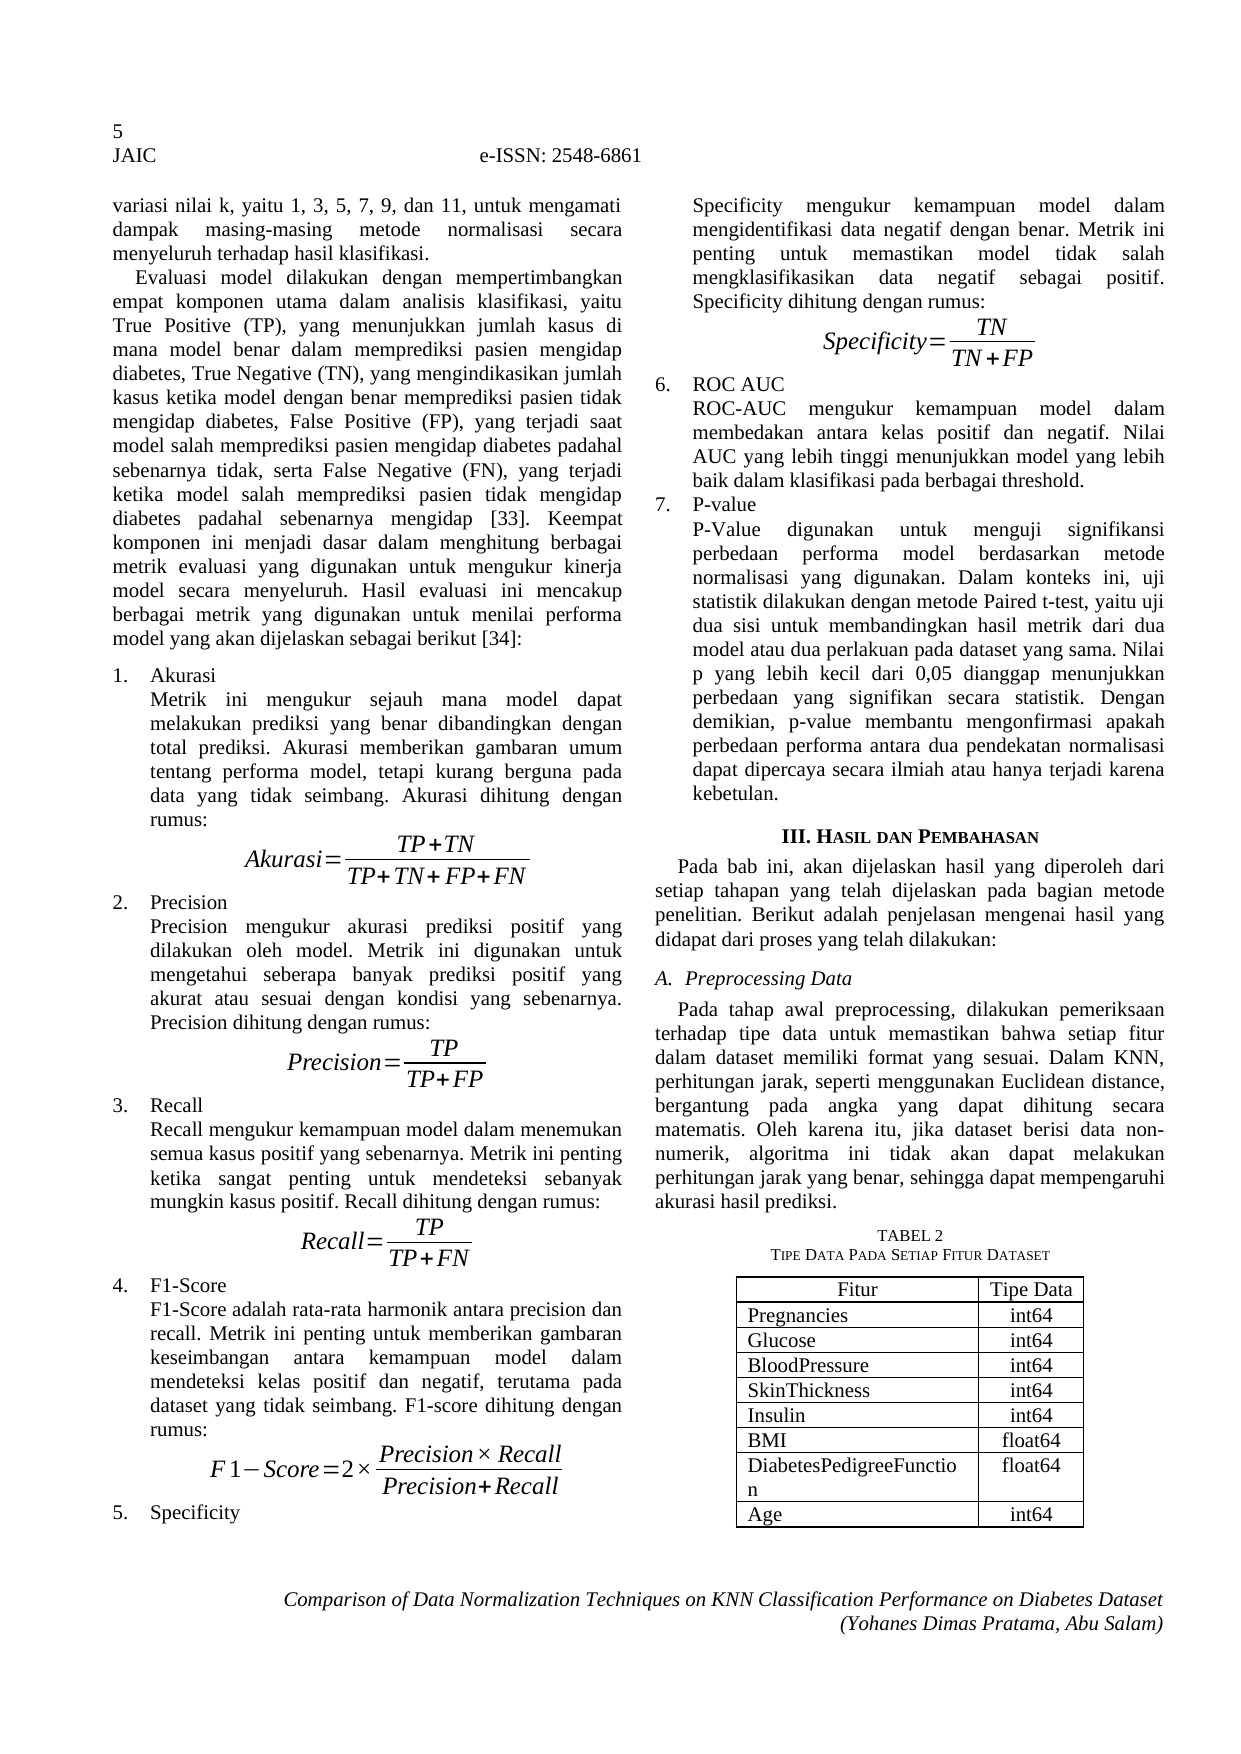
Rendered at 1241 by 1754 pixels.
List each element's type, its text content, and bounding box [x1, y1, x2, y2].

table_cell BloodPressure [737, 1353, 978, 1377]
text TABEL 2 Tipe Data Pada Setiap Fitur Dataset [655, 1226, 1165, 1264]
list ROC-AUC mengukur kemampuan model dalam membedakan antara kelas positif dan negatif. Nilai AUC yang lebih tinggi menunjukkan model yang lebih baik dalam klasifikasi pada berbagai threshold. [692, 396, 1165, 492]
list Recall mengukur kemampuan model dalam menemukan semua kasus positif yang sebenarnya. Metrik ini penting ketika sangat penting untuk mendeteksi sebanyak mungkin kasus positif. Recall dihitung dengan rumus: [150, 1117, 623, 1213]
table_header Fitur [737, 1278, 978, 1301]
table_cell float64 [979, 1453, 1083, 1501]
list Precision [112, 890, 623, 914]
list P-value [655, 492, 1165, 516]
table_cell Pregnancies [737, 1303, 978, 1327]
list Precision mengukur akurasi prediksi positif yang dilakukan oleh model. Metrik ini digunakan untuk mengetahui seberapa banyak prediksi positif yang akurat atau sesuai dengan kondisi yang sebenarnya. Precision dihitung dengan rumus: [150, 914, 623, 1034]
table_cell int64 [979, 1353, 1083, 1377]
text Pada tahap awal preprocessing, dilakukan pemeriksaan terhadap tipe data untuk memastikan bahwa setiap fitur dalam dataset memiliki format yang sesuai. Dalam KNN, perhitungan jarak, seperti menggunakan Euclidean distance, bergantung pada angka yang dapat dihitung secara matematis. Oleh karena itu, jika dataset berisi data non-numerik, algoritma ini tidak akan dapat melakukan perhitungan jarak yang benar, sehingga dapat mempengaruhi akurasi hasil prediksi. [655, 996, 1165, 1213]
table_cell int64 [979, 1328, 1083, 1352]
list Preprocessing Data [655, 966, 1165, 990]
text Pada bab ini, akan dijelaskan hasil yang diperoleh dari setiap tahapan yang telah dijelaskan pada bagian metode penelitian. Berikut adalah penjelasan mengenai hasil yang didapat dari proses yang telah dilakukan: [655, 854, 1165, 951]
table_cell SkinThickness [737, 1378, 978, 1402]
list Recall [112, 1093, 623, 1117]
table_cell int64 [979, 1303, 1083, 1327]
table_cell int64 [979, 1403, 1083, 1427]
table_cell int64 [979, 1378, 1083, 1402]
table_cell float64 [979, 1428, 1083, 1452]
table_cell DiabetesPedigreeFunction [737, 1453, 978, 1501]
table_cell int64 [979, 1502, 1083, 1526]
list Specificity mengukur kemampuan model dalam mengidentifikasi data negatif dengan benar. Metrik ini penting untuk memastikan model tidak salah mengklasifikasikan data negatif sebagai positif. Specificity dihitung dengan rumus: [692, 193, 1165, 313]
table_cell Age [737, 1502, 978, 1526]
list F1-Score [112, 1272, 623, 1297]
list F1-Score adalah rata-rata harmonik antara precision dan recall. Metrik ini penting untuk memberikan gambaran keseimbangan antara kemampuan model dalam mendeteksi kelas positif dan negatif, terutama pada dataset yang tidak seimbang. F1-score dihitung dengan rumus: [150, 1297, 623, 1441]
list Akurasi [112, 662, 623, 687]
text Evaluasi model dilakukan dengan mempertimbangkan empat komponen utama dalam analisis klasifikasi, yaitu True Positive (TP), yang menunjukkan jumlah kasus di mana model benar dalam memprediksi pasien mengidap diabetes, True Negative (TN), yang mengindikasikan jumlah kasus ketika model dengan benar memprediksi pasien tidak mengidap diabetes, False Positive (FP), yang terjadi saat model salah memprediksi pasien mengidap diabetes padahal sebenarnya tidak, serta False Negative (FN), yang terjadi ketika model salah memprediksi pasien tidak mengidap diabetes padahal sebenarnya mengidap . Keempat komponen ini menjadi dasar dalam menghitung berbagai metrik evaluasi yang digunakan untuk mengukur kinerja model secara menyeluruh. Hasil evaluasi ini mencakup berbagai metrik yang digunakan untuk menilai performa model yang akan dijelaskan sebagai berikut : [112, 265, 623, 650]
list Specificity [112, 1500, 623, 1524]
table_cell Glucose [737, 1328, 978, 1352]
list P-Value digunakan untuk menguji signifikansi perbedaan performa model berdasarkan metode normalisasi yang digunakan. Dalam konteks ini, uji statistik dilakukan dengan metode Paired t-test, yaitu uji dua sisi untuk membandingkan hasil metrik dari dua model atau dua perlakuan pada dataset yang sama. Nilai p yang lebih kecil dari 0,05 dianggap menunjukkan perbedaan yang signifikan secara statistik. Dengan demikian, p-value membantu mengonfirmasi apakah perbedaan performa antara dua pendekatan normalisasi dapat dipercaya secara ilmiah atau hanya terjadi karena kebetulan. [692, 516, 1165, 805]
text III. Hasil dan Pembahasan [655, 824, 1165, 848]
table_cell Insulin [737, 1403, 978, 1427]
list ROC AUC [655, 372, 1165, 396]
table_header Tipe Data [979, 1278, 1083, 1301]
list Metrik ini mengukur sejauh mana model dapat melakukan prediksi yang benar dibandingkan dengan total prediksi. Akurasi memberikan gambaran umum tentang performa model, tetapi kurang berguna pada data yang tidak seimbang. Akurasi dihitung dengan rumus: [150, 687, 623, 831]
table_cell BMI [737, 1428, 978, 1452]
